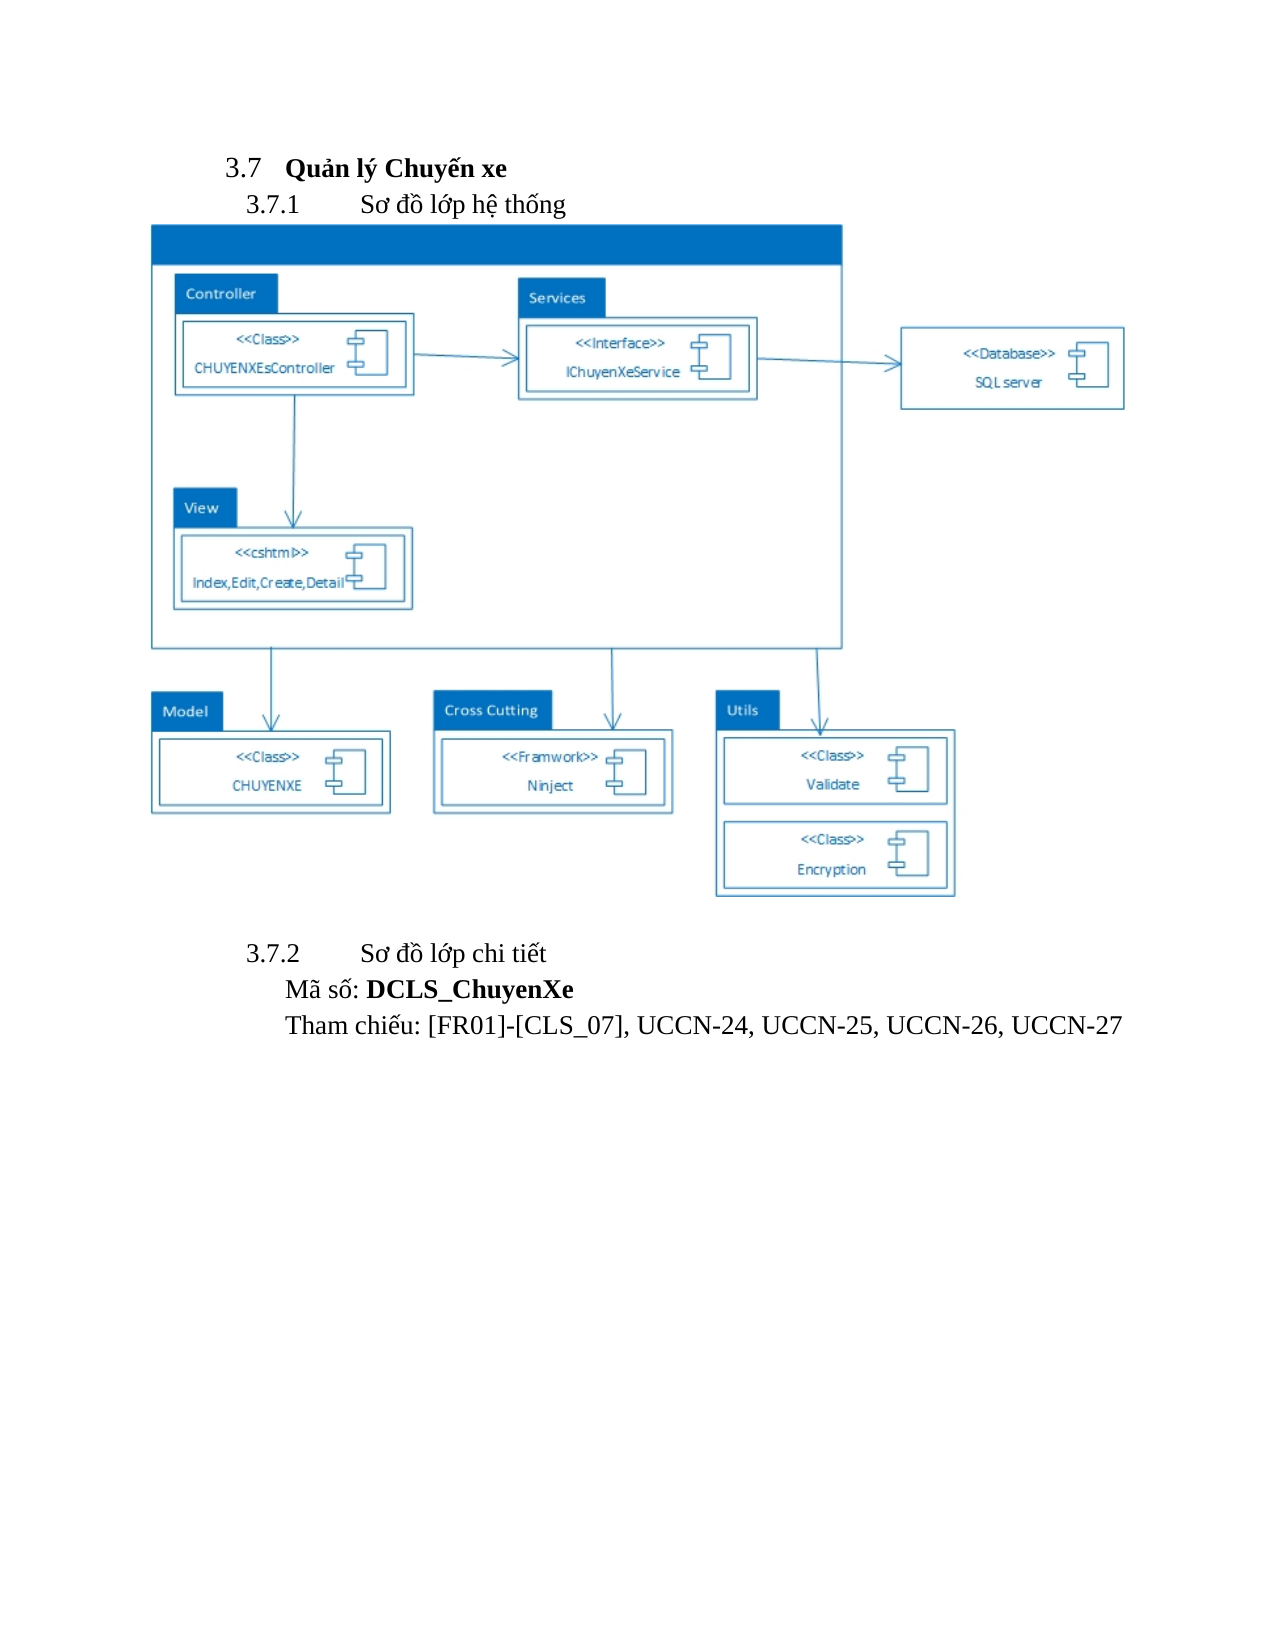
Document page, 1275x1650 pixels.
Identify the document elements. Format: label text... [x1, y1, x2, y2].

list Sơ đồ lớp hệ thống [300, 188, 1125, 220]
list Sơ đồ lớp chi tiết [300, 937, 1125, 968]
text Quản lý Chuyến xe [225, 150, 1125, 183]
list Mã số: DCLS_ChuyenXe [285, 973, 1125, 1004]
picture [150, 224, 1125, 897]
list Tham chiếu: [FR01]-[CLS_07], UCCN-24, UCCN-25, UCCN-26, UCCN-27 [285, 1009, 1125, 1040]
